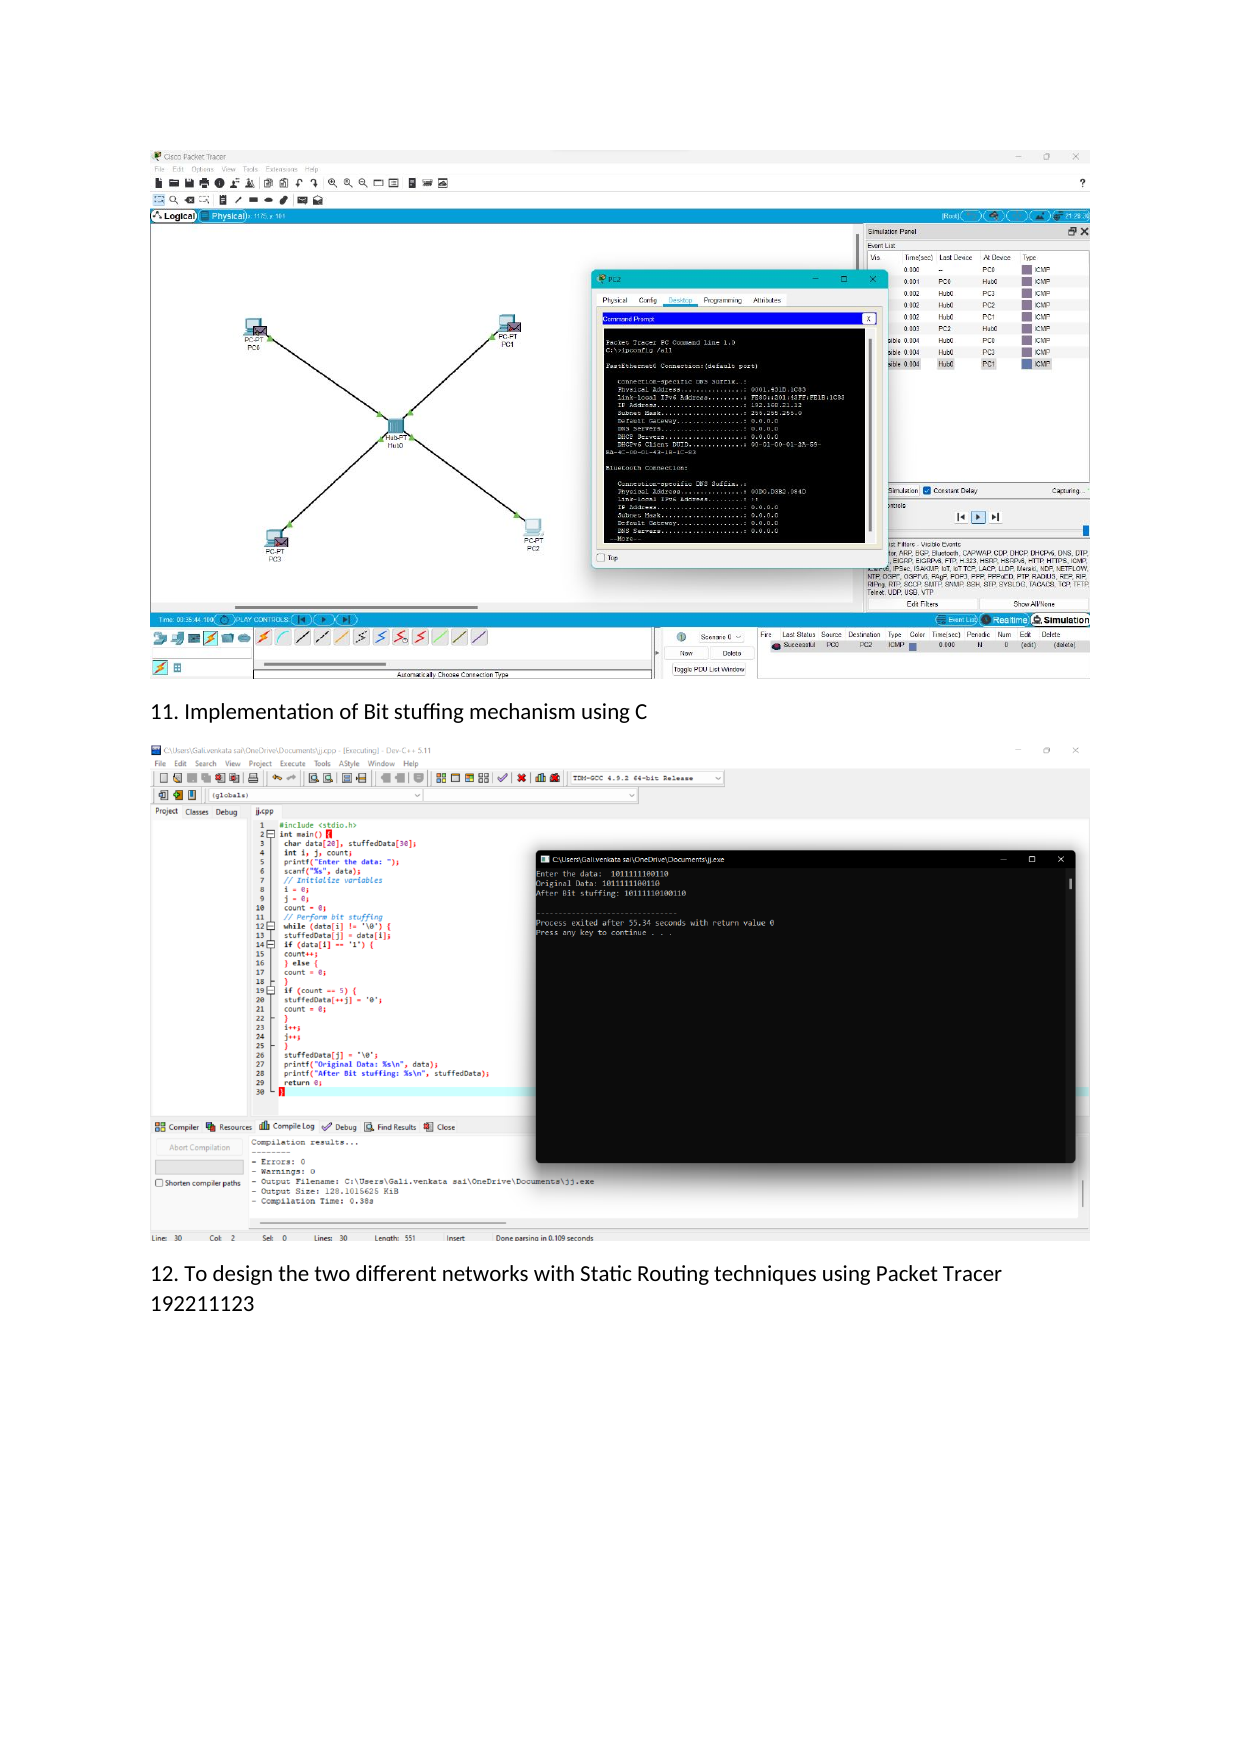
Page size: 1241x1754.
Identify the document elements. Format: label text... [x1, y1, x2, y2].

picture [150, 150, 1090, 679]
picture [259, 617, 289, 622]
picture [204, 618, 215, 622]
picture [150, 743, 1090, 1241]
text 11. Implementation of Bit stuffing mechanism using C [150, 697, 1090, 725]
text 12. To design the two different networks with Static Routing techniques using Packet Tracer 192211123 [150, 1259, 1090, 1317]
picture [949, 618, 963, 622]
picture [1065, 214, 1081, 218]
picture [187, 617, 199, 622]
